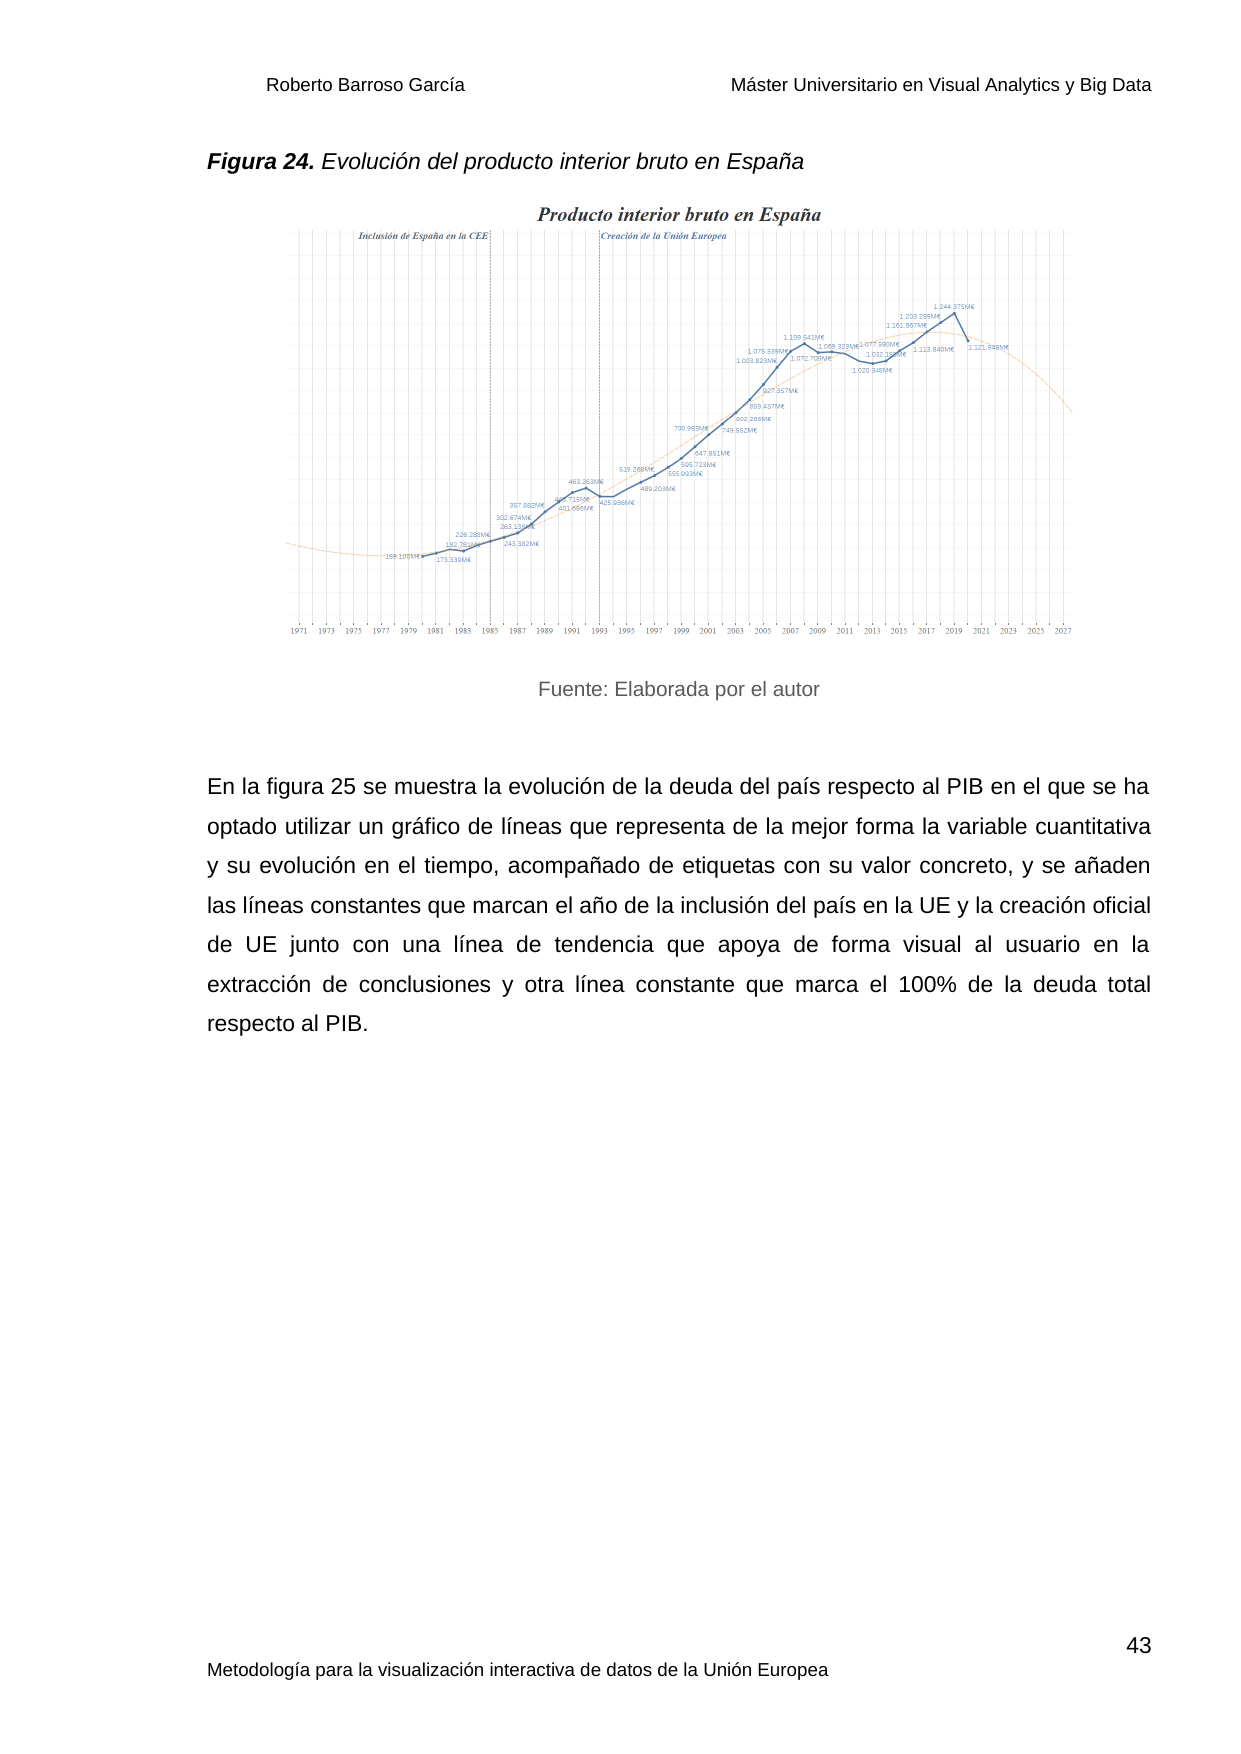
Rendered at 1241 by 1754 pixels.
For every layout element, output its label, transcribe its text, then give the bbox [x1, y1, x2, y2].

picture [281, 195, 1078, 643]
text Figura 24. Evolución del producto interior bruto en España [207, 148, 1152, 174]
text Fuente: Elaborada por el autor [207, 677, 1152, 701]
text En la figura 25 se muestra la evolución de la deuda del país respecto al PIB en el que se ha optado utilizar un gráfico de líneas que representa de la mejor forma la variable cuantitativa y su evolución en el tiempo, acompañado de etiquetas con su valor concreto, y se añaden las líneas constantes que marcan el año de la inclusión del país en la UE y la creación oficial de UE junto con una línea de tendencia que apoya de forma visual al usuario en la extracción de conclusiones y otra línea constante que marca el 100% de la deuda total respecto al PIB. [207, 773, 1152, 1036]
